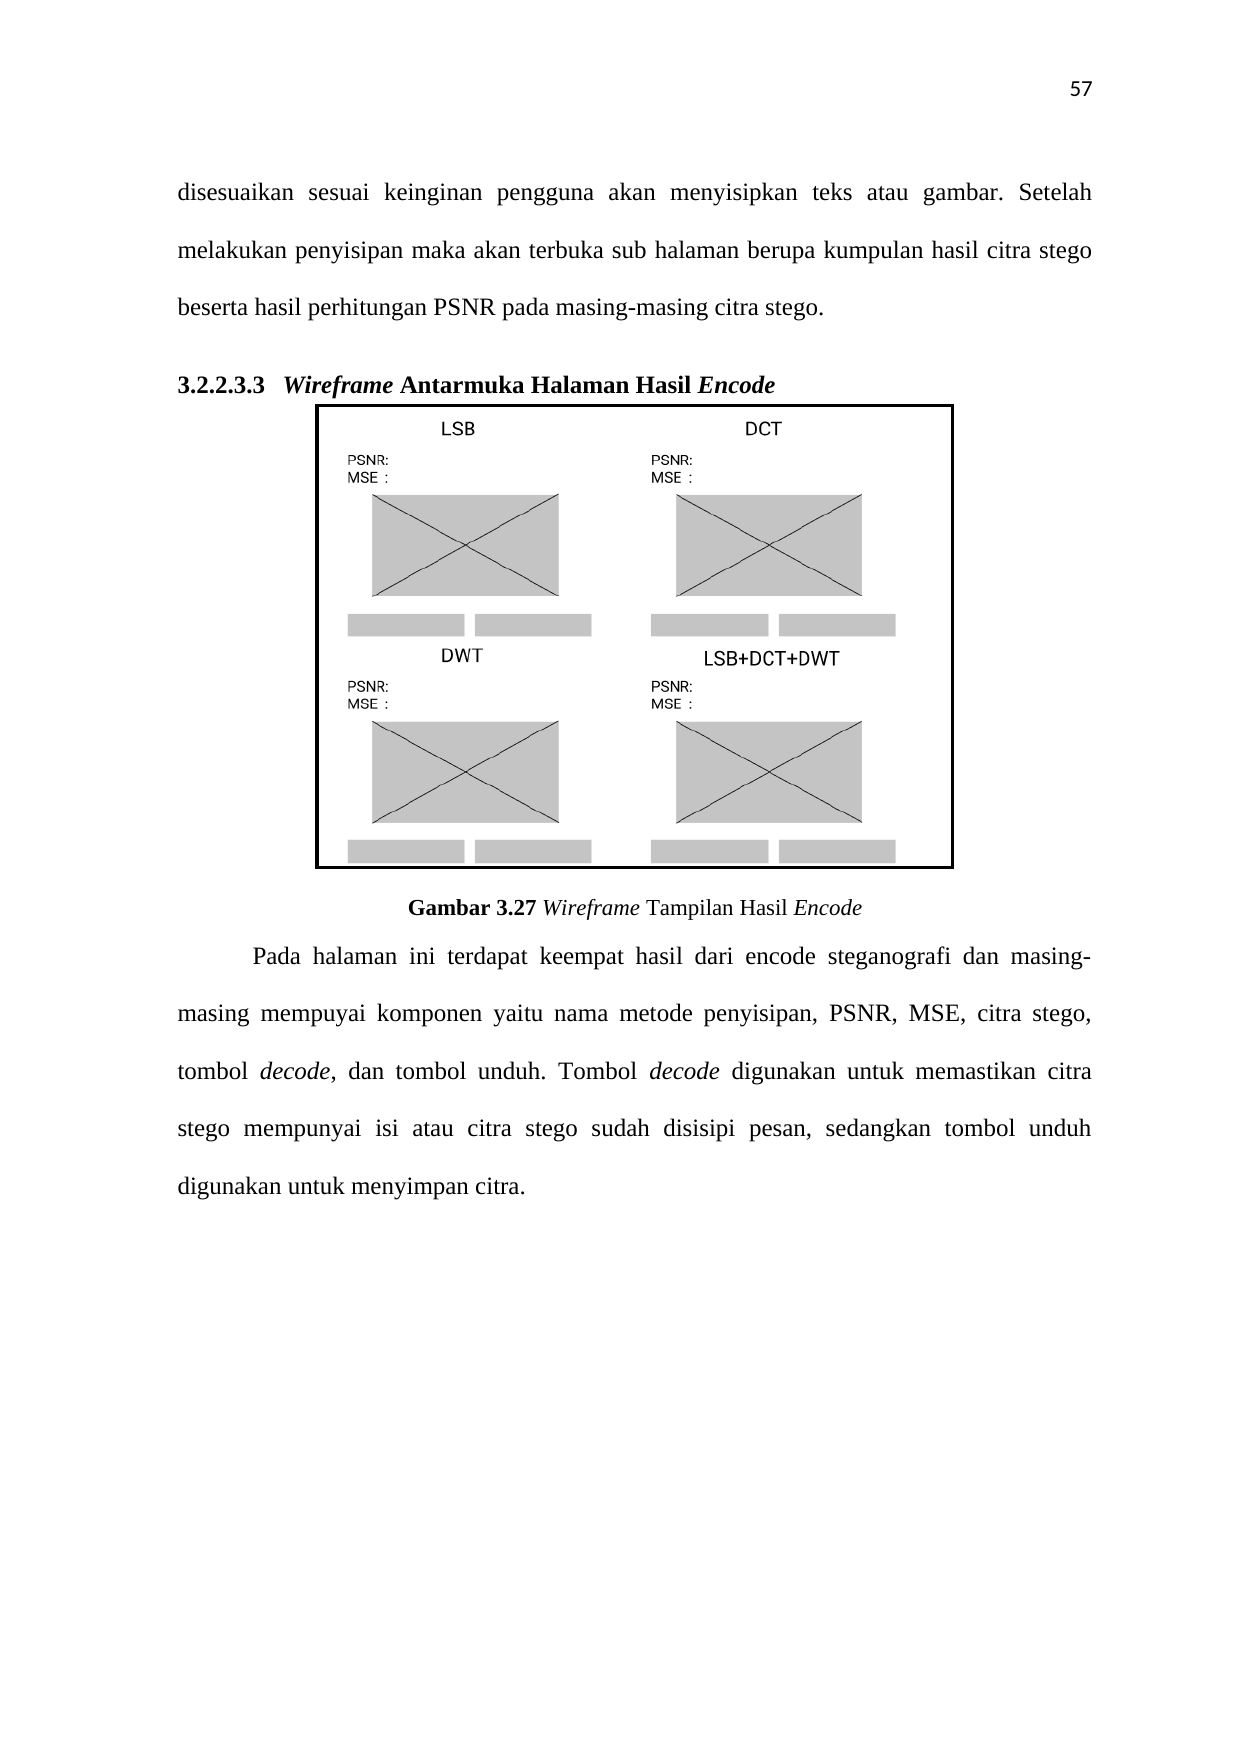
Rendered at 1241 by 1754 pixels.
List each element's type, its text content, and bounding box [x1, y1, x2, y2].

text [177, 177, 1092, 321]
subtitle Wireframe Antarmuka Halaman Hasil Encode [177, 371, 1092, 399]
text Pada halaman ini terdapat keempat hasil dari encode steganografi dan masing-masing mempuyai komponen yaitu nama metode penyisipan, PSNR, MSE, citra stego, tombol decode, dan tombol unduh. Tombol decode digunakan untuk memastikan citra stego mempunyai isi atau citra stego sudah disisipi pesan, sedangkan tombol unduh digunakan untuk menyimpan citra. [177, 941, 1092, 1200]
